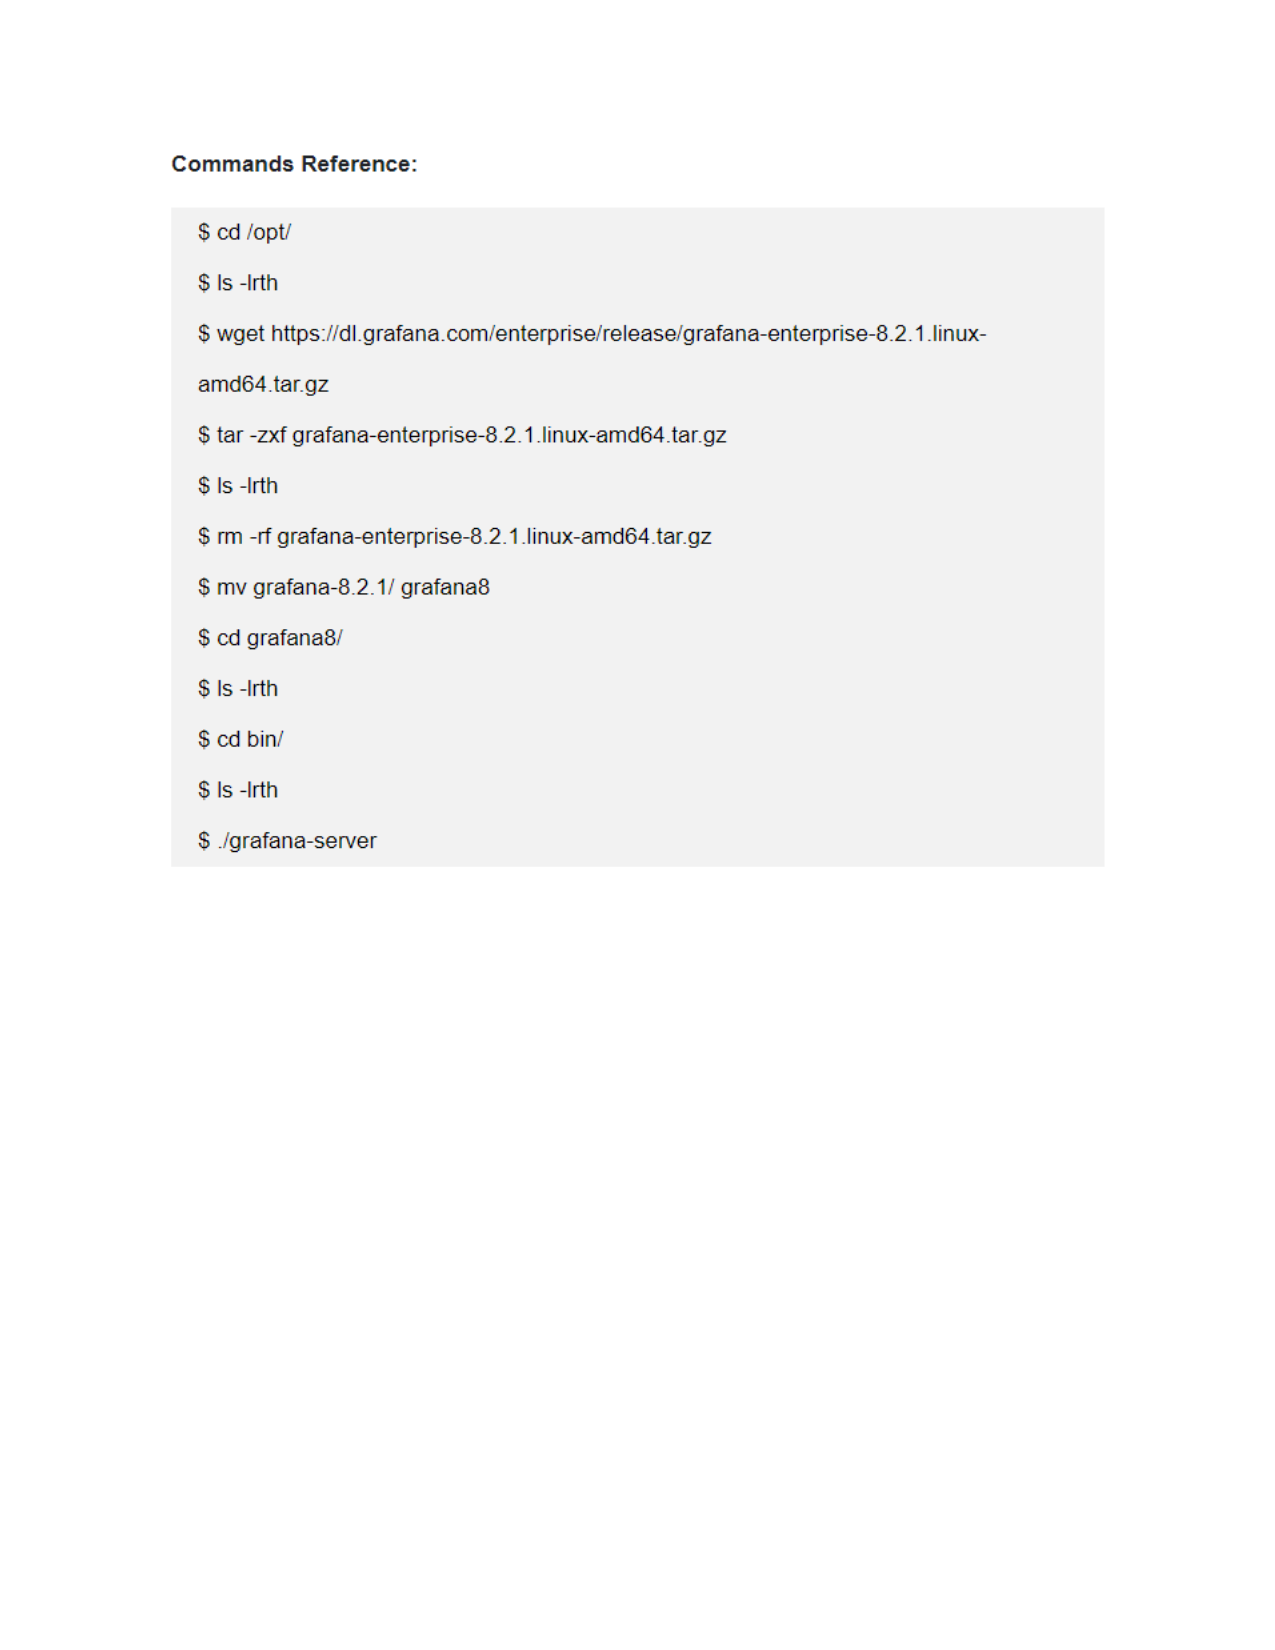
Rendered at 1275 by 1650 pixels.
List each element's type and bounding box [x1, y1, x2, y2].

picture [150, 150, 1125, 875]
